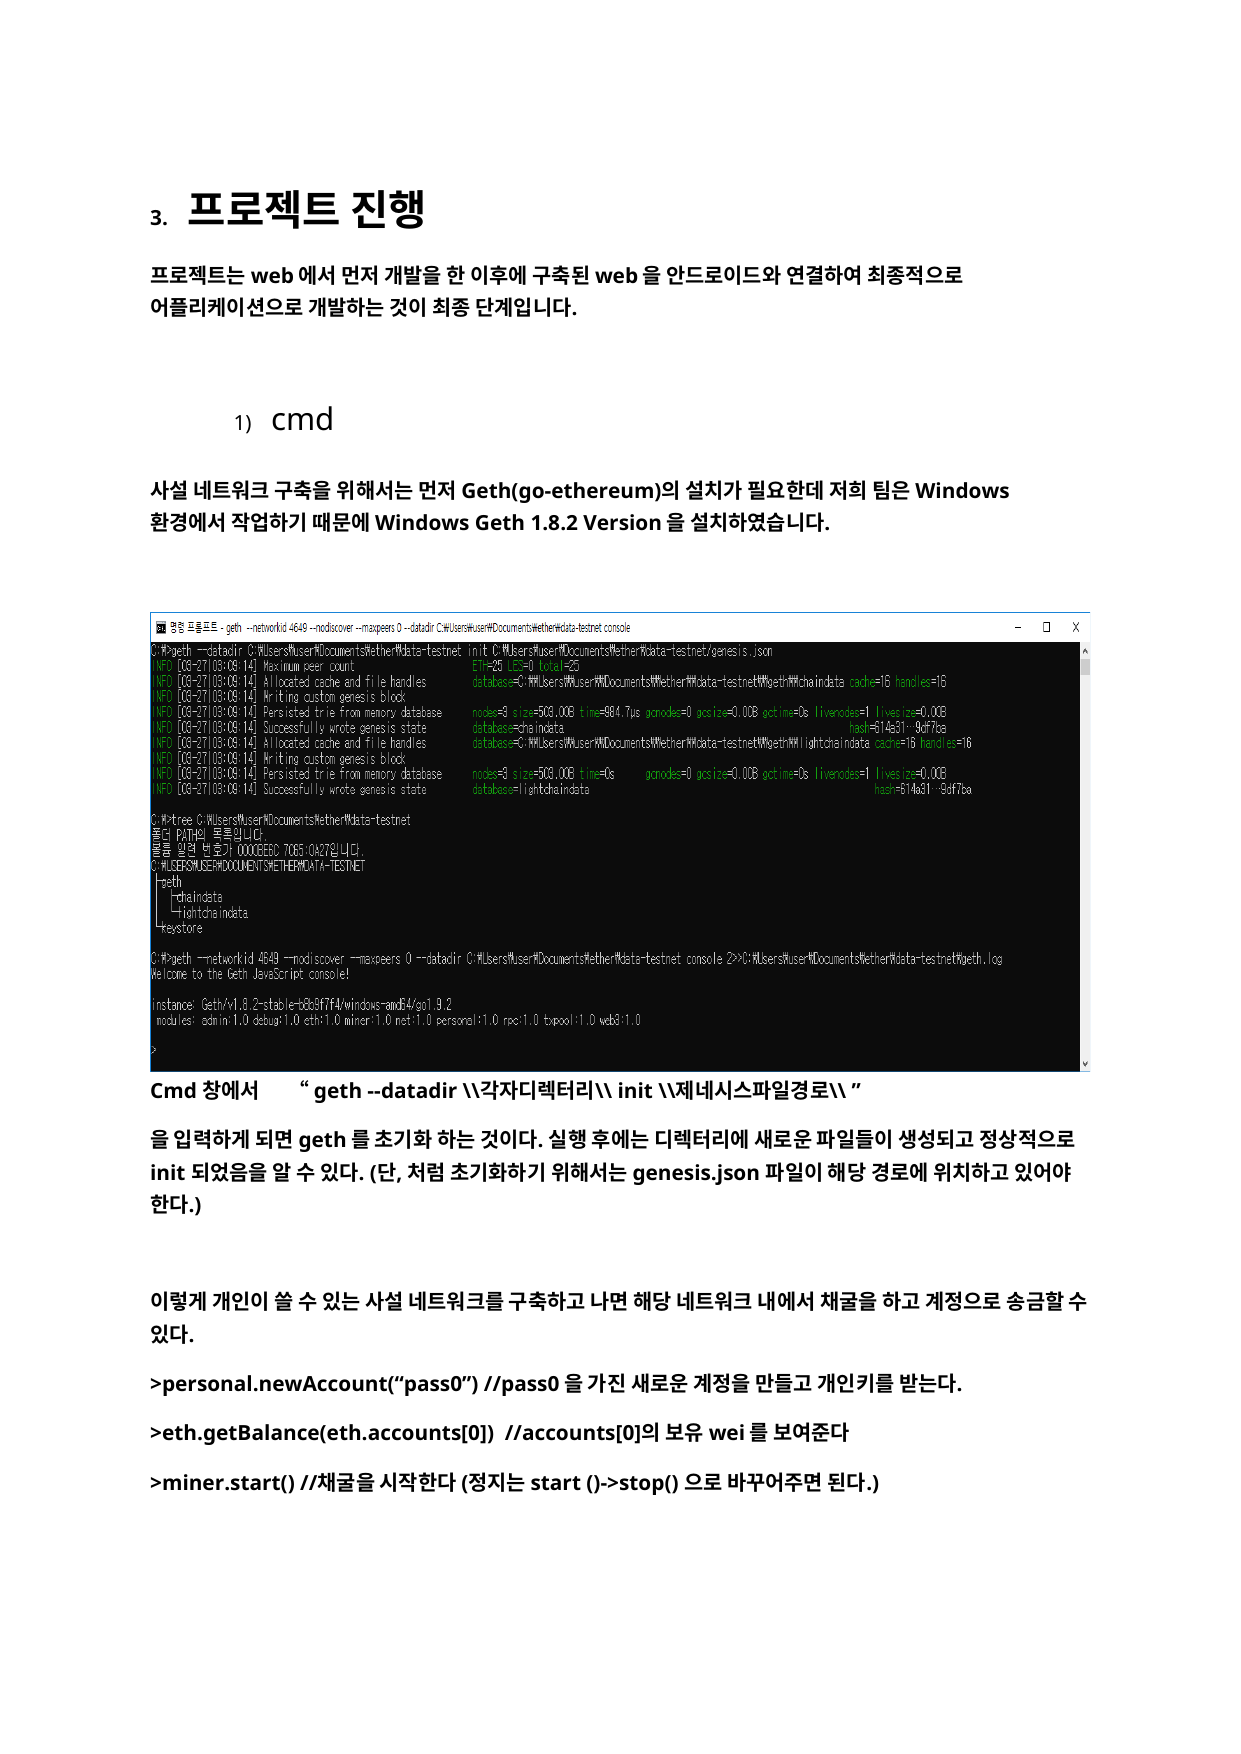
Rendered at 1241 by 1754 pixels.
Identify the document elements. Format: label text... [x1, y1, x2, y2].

list 프로젝트는 web에서 먼저 개발을 한 이후에 구축된 web을 안드로이드와 연결하여 최종적으로 어플리케이션으로 개발하는 것이 최종 단계입니다. [150, 259, 1090, 322]
picture [150, 612, 1091, 1072]
list 을 입력하게 되면 geth를 초기화 하는 것이다. 실행 후에는 디렉터리에 새로운 파일들이 생성되고 정상적으로 init 되었음을 알 수 있다. (단, 처럼 초기화하기 위해서는 genesis.json 파일이 해당 경로에 위치하고 있어야 한다.) [150, 1123, 1090, 1219]
list >personal.newAccount(“pass0”) //pass0을 가진 새로운 계정을 만들고 개인키를 받는다. [150, 1367, 1090, 1398]
list 사설 네트워크 구축을 위해서는 먼저 Geth(go-ethereum)의 설치가 필요한데 저희 팀은 Windows 환경에서 작업하기 때문에 Windows Geth 1.8.2 Version을 설치하였습니다. [150, 474, 1090, 537]
list 프로젝트 진행 [150, 177, 1090, 237]
list Cmd 창에서 “ geth --datadir \\각자디렉터리\\ init \\제네시스파일경로\\ ” [150, 1072, 1090, 1104]
list >miner.start() //채굴을 시작한다 (정지는 start ()->stop() 으로 바꾸어주면 된다.) [150, 1466, 1090, 1496]
list >eth.getBalance(eth.accounts[0]) //accounts[0]의 보유 wei를 보여준다 [150, 1417, 1090, 1447]
list cmd [233, 397, 1090, 440]
list 이렇게 개인이 쓸 수 있는 사설 네트워크를 구축하고 나면 해당 네트워크 내에서 채굴을 하고 계정으로 송금할 수 있다. [150, 1285, 1090, 1348]
